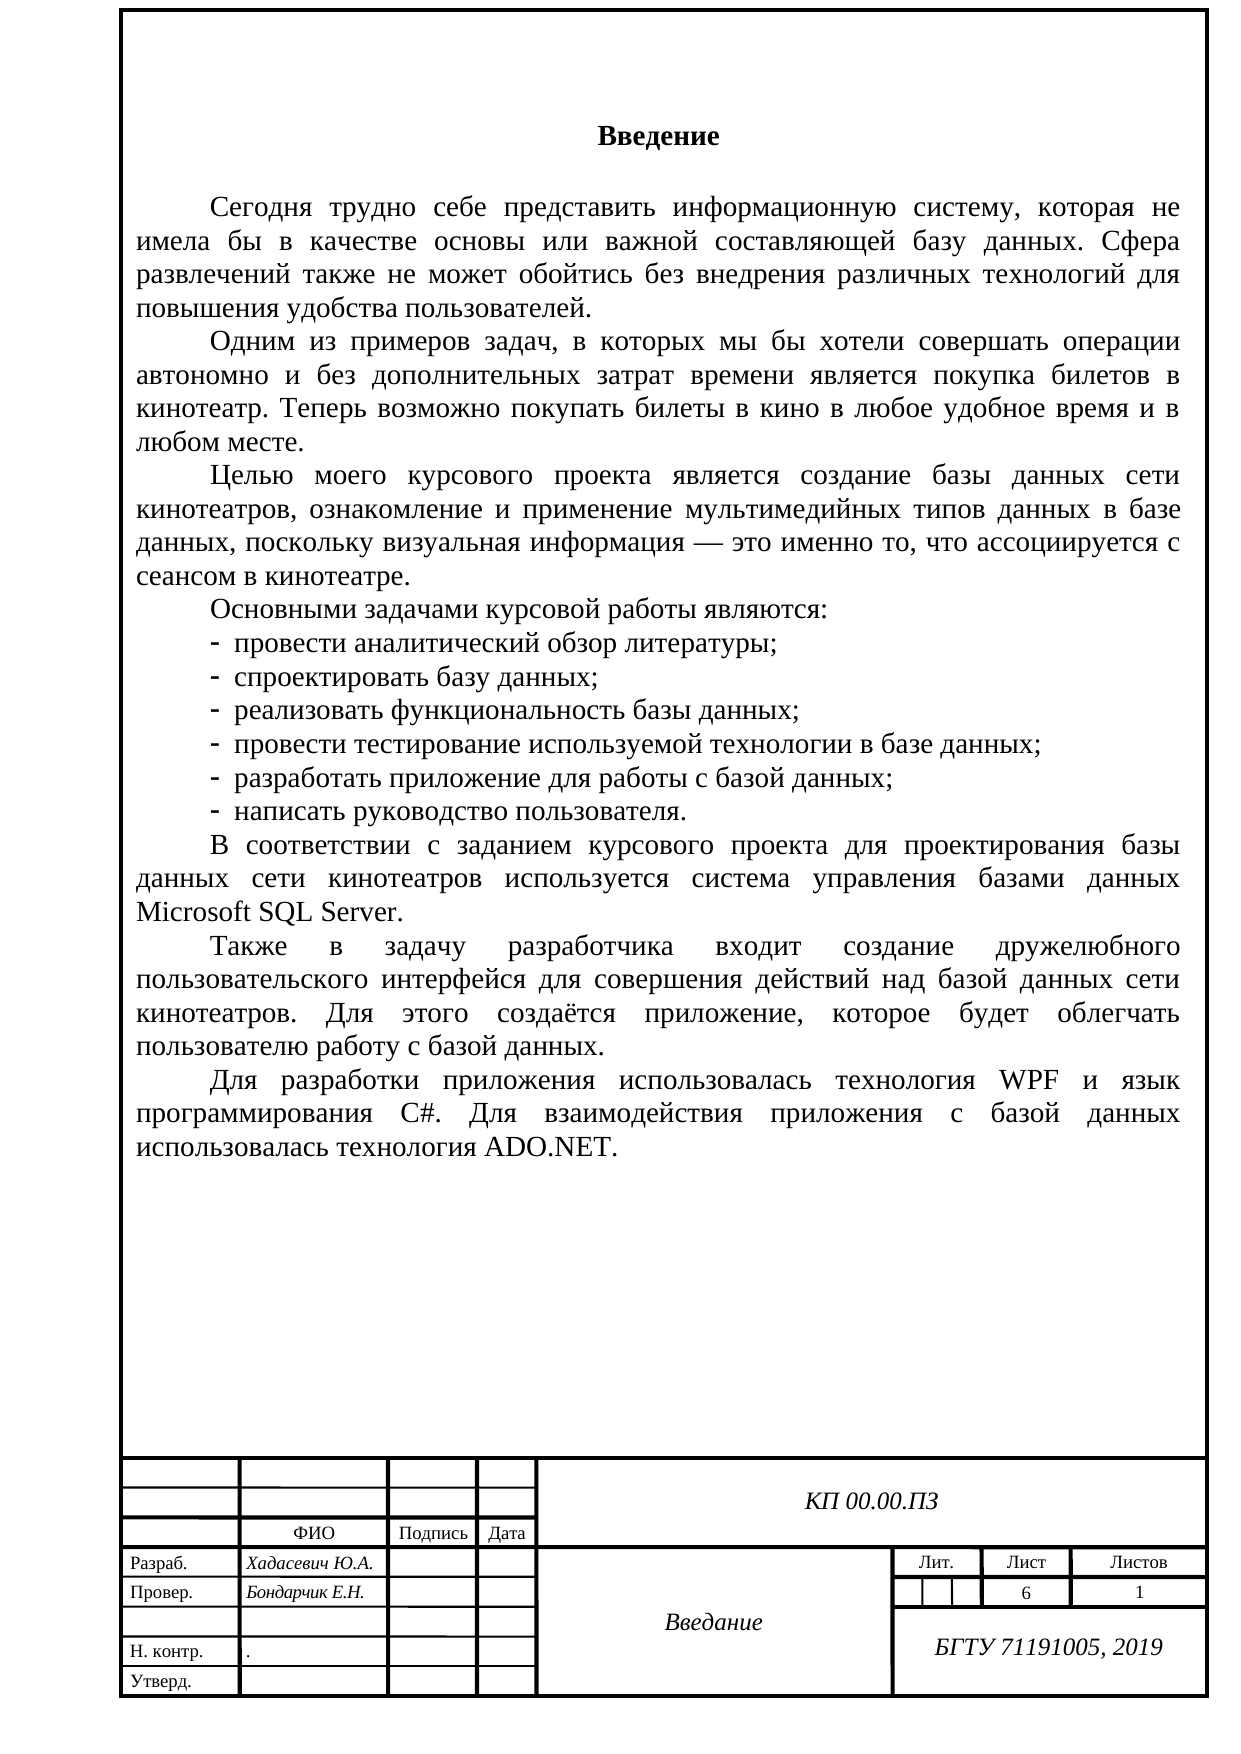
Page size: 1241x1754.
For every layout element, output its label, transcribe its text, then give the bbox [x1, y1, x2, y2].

text Одним из примеров задач, в которых мы бы хотели совершать операции автономно и без дополнительных затрат времени является покупка билетов в кинотеатр. Теперь возможно покупать билеты в кино в любое удобное время и в любом месте. [136, 323, 1181, 457]
text В соответствии с заданием курсового проекта для проектирования базы данных сети кинотеатров используется система управления базами данных Microsoft SQL Server. [136, 827, 1181, 928]
text Для разработки приложения использовалась технология WPF и язык программирования C#. Для взаимодействия приложения с базой данных использовалась технология ADO.NET. [136, 1062, 1181, 1162]
text Также в задачу разработчика входит создание дружелюбного пользовательского интерфейся для совершения действий над базой данных сети кинотеатров. Для этого создаётся приложение, которое будет облегчать пользователю работу с базой данных. [136, 928, 1181, 1062]
list разработать приложение для работы с базой данных; [136, 760, 1181, 793]
list написать руководство пользователя. [136, 793, 1181, 827]
text Основными задачами курсовой работы являются: [136, 592, 1181, 625]
list реализовать функциональность базы данных; [136, 692, 1181, 726]
list спроектировать базу данных; [136, 659, 1181, 692]
subtitle Введение [136, 118, 1181, 152]
list провести аналитический обзор литературы; [136, 625, 1181, 659]
text Сегодня трудно себе представить информационную систему, которая не имела бы в качестве основы или важной составляющей базу данных. Сфера развлечений также не может обойтись без внедрения различных технологий для повышения удобства пользователей. [136, 189, 1181, 323]
list провести тестирование используемой технологии в базе данных; [136, 726, 1181, 760]
text Целью моего курсового проекта является создание базы данных сети кинотеатров, ознакомление и применение мультимедийных типов данных в базе данных, поскольку визуальная информация — это именно то, что ассоциируется с сеансом в кинотеатре. [136, 457, 1181, 592]
